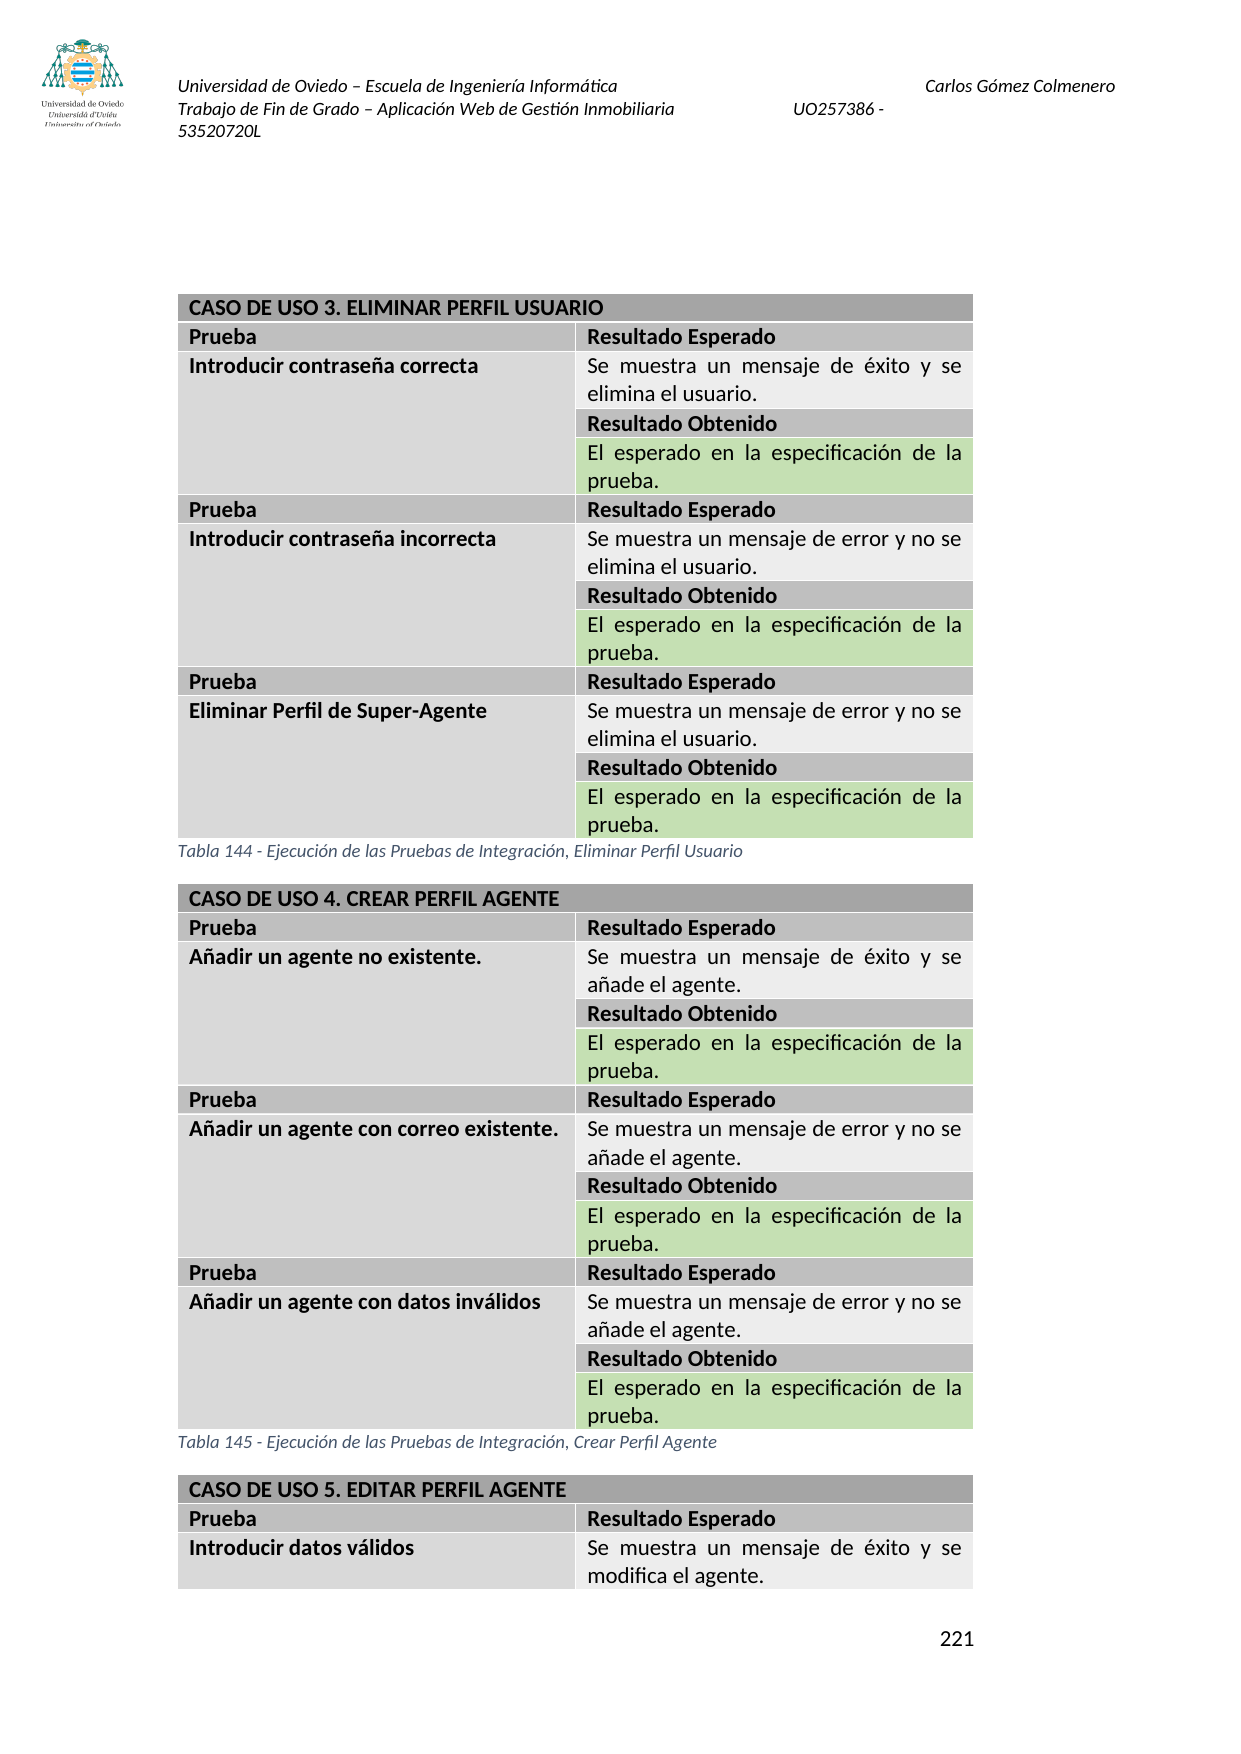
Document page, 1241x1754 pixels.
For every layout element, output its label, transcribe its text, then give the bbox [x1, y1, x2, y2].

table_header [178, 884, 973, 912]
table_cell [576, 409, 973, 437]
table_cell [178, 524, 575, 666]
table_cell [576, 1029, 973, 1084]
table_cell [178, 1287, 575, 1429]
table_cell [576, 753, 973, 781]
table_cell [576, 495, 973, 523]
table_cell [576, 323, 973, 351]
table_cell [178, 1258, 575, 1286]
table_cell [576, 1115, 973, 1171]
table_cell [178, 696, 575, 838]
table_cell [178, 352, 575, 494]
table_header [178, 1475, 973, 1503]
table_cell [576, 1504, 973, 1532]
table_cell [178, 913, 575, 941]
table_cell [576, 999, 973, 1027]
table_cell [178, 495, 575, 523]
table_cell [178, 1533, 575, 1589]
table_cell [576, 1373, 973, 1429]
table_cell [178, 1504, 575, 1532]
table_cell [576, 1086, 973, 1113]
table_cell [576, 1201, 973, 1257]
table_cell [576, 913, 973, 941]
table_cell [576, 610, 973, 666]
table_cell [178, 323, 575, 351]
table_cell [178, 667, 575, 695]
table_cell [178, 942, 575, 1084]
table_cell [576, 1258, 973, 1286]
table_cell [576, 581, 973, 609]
picture [36, 38, 124, 126]
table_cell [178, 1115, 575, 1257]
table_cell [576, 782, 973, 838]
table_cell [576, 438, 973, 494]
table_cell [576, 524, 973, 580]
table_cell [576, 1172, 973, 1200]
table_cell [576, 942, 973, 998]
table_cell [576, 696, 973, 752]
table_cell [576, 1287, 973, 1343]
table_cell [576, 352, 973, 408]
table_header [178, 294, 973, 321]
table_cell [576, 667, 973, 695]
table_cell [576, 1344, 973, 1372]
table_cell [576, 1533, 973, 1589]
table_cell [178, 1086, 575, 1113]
